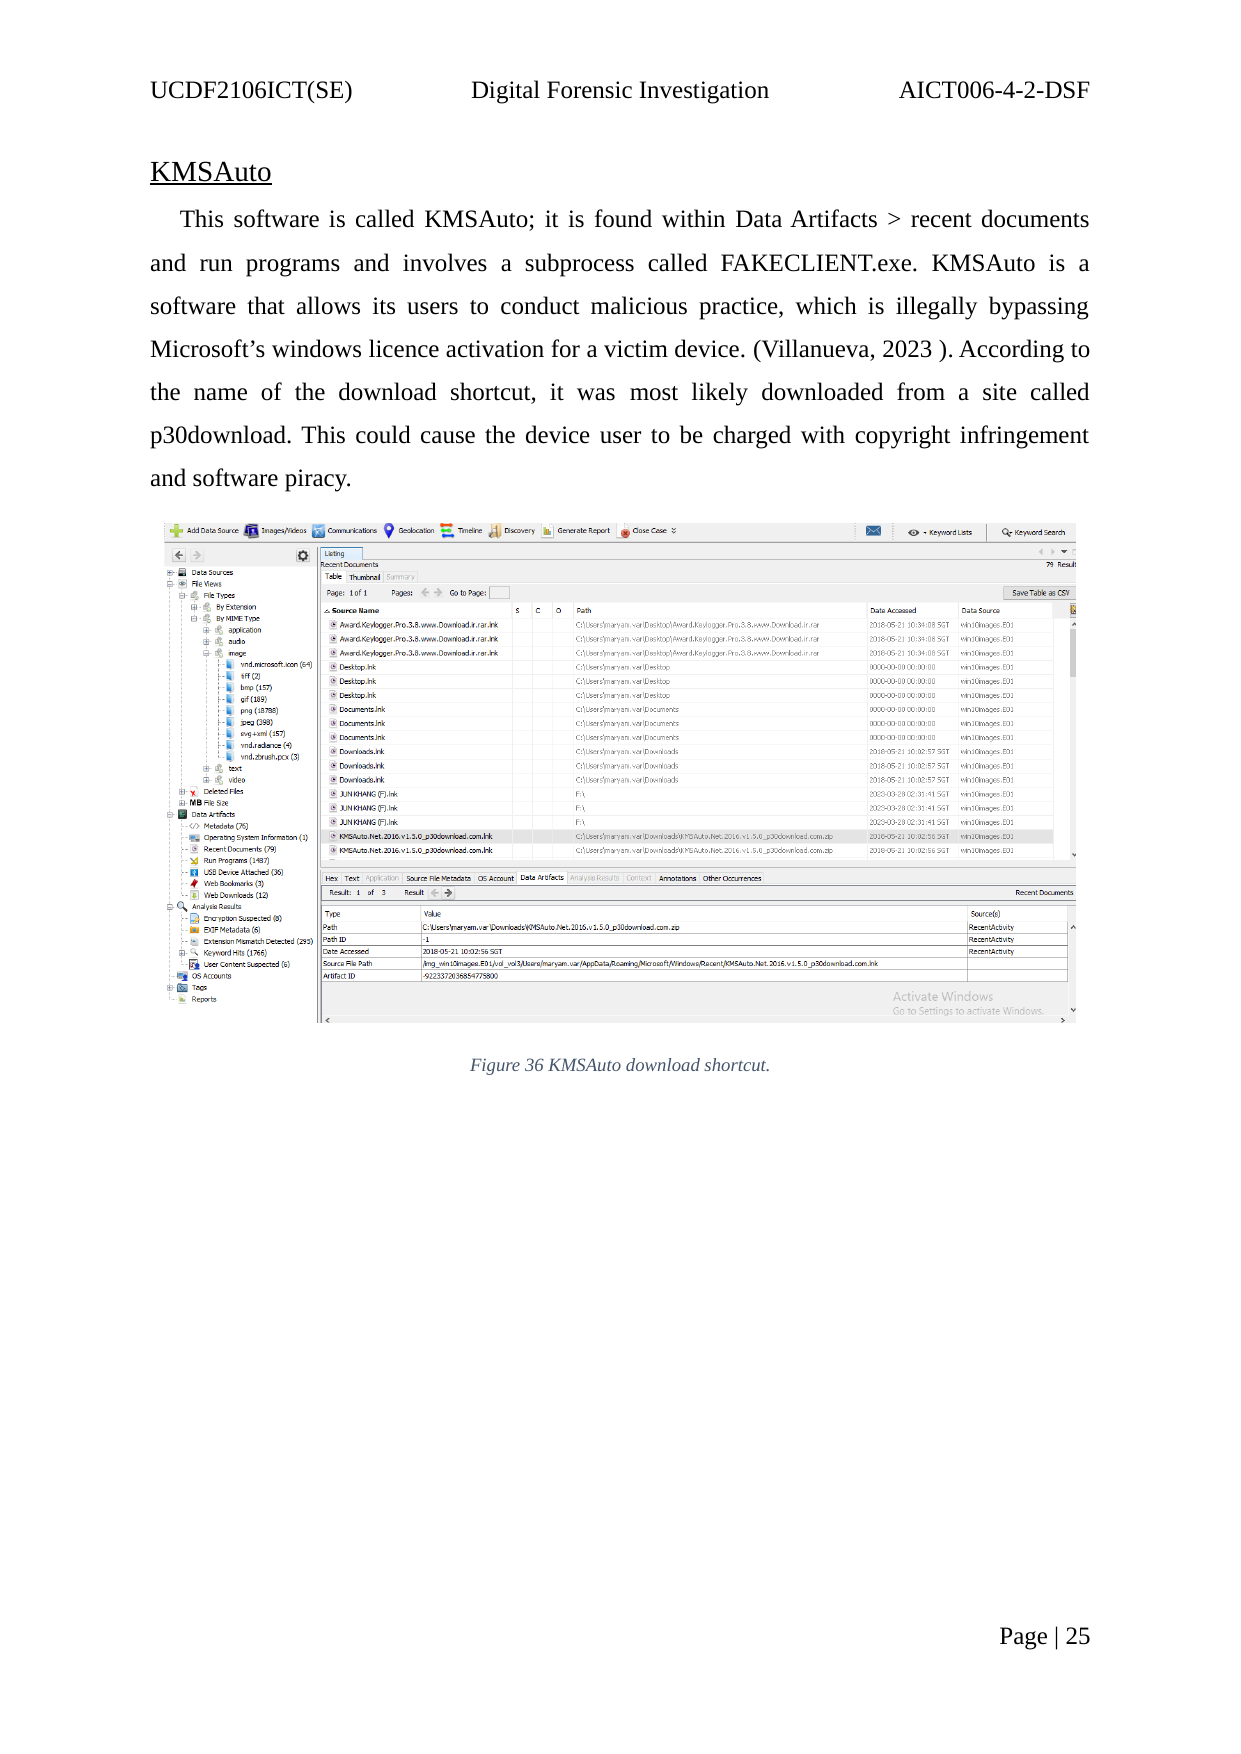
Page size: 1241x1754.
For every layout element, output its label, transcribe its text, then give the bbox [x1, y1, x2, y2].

picture [164, 523, 1076, 1023]
text This software is called KMSAuto; it is found within Data Artifacts > recent documents and run programs and involves a subprocess called FAKECLIENT.exe. KMSAuto is a software that allows its users to conduct malicious practice, which is illegally bypassing Microsoft’s windows licence activation for a victim device.. According to the name of the download shortcut, it was most likely downloaded from a site called p30download. This could cause the device user to be charged with copyright infringement and software piracy. [150, 204, 1090, 492]
subtitle KMSAuto [150, 154, 1090, 188]
text Figure 36 KMSAuto download shortcut. [150, 1054, 1090, 1076]
